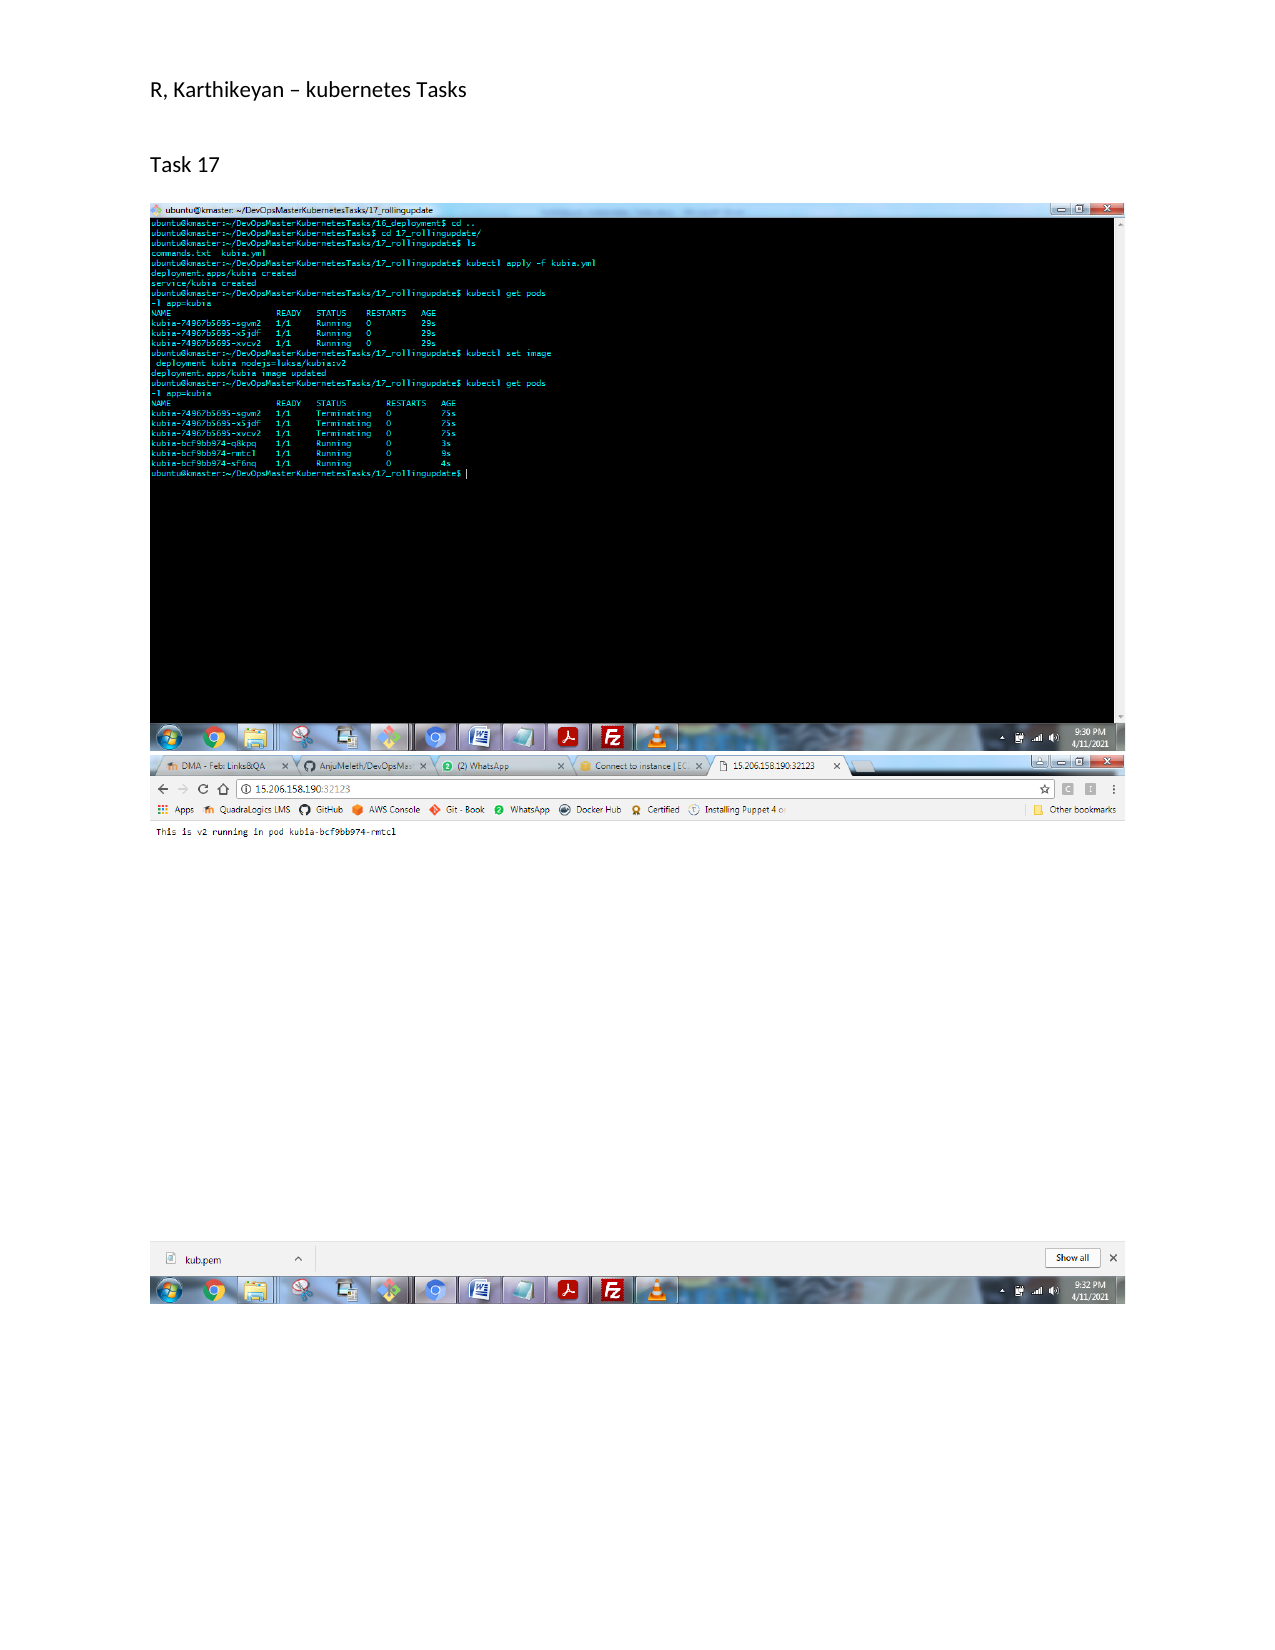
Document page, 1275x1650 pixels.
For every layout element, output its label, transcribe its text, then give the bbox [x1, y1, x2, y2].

text Task 17 [150, 150, 1125, 178]
picture [150, 203, 1125, 751]
picture [150, 755, 1125, 1304]
